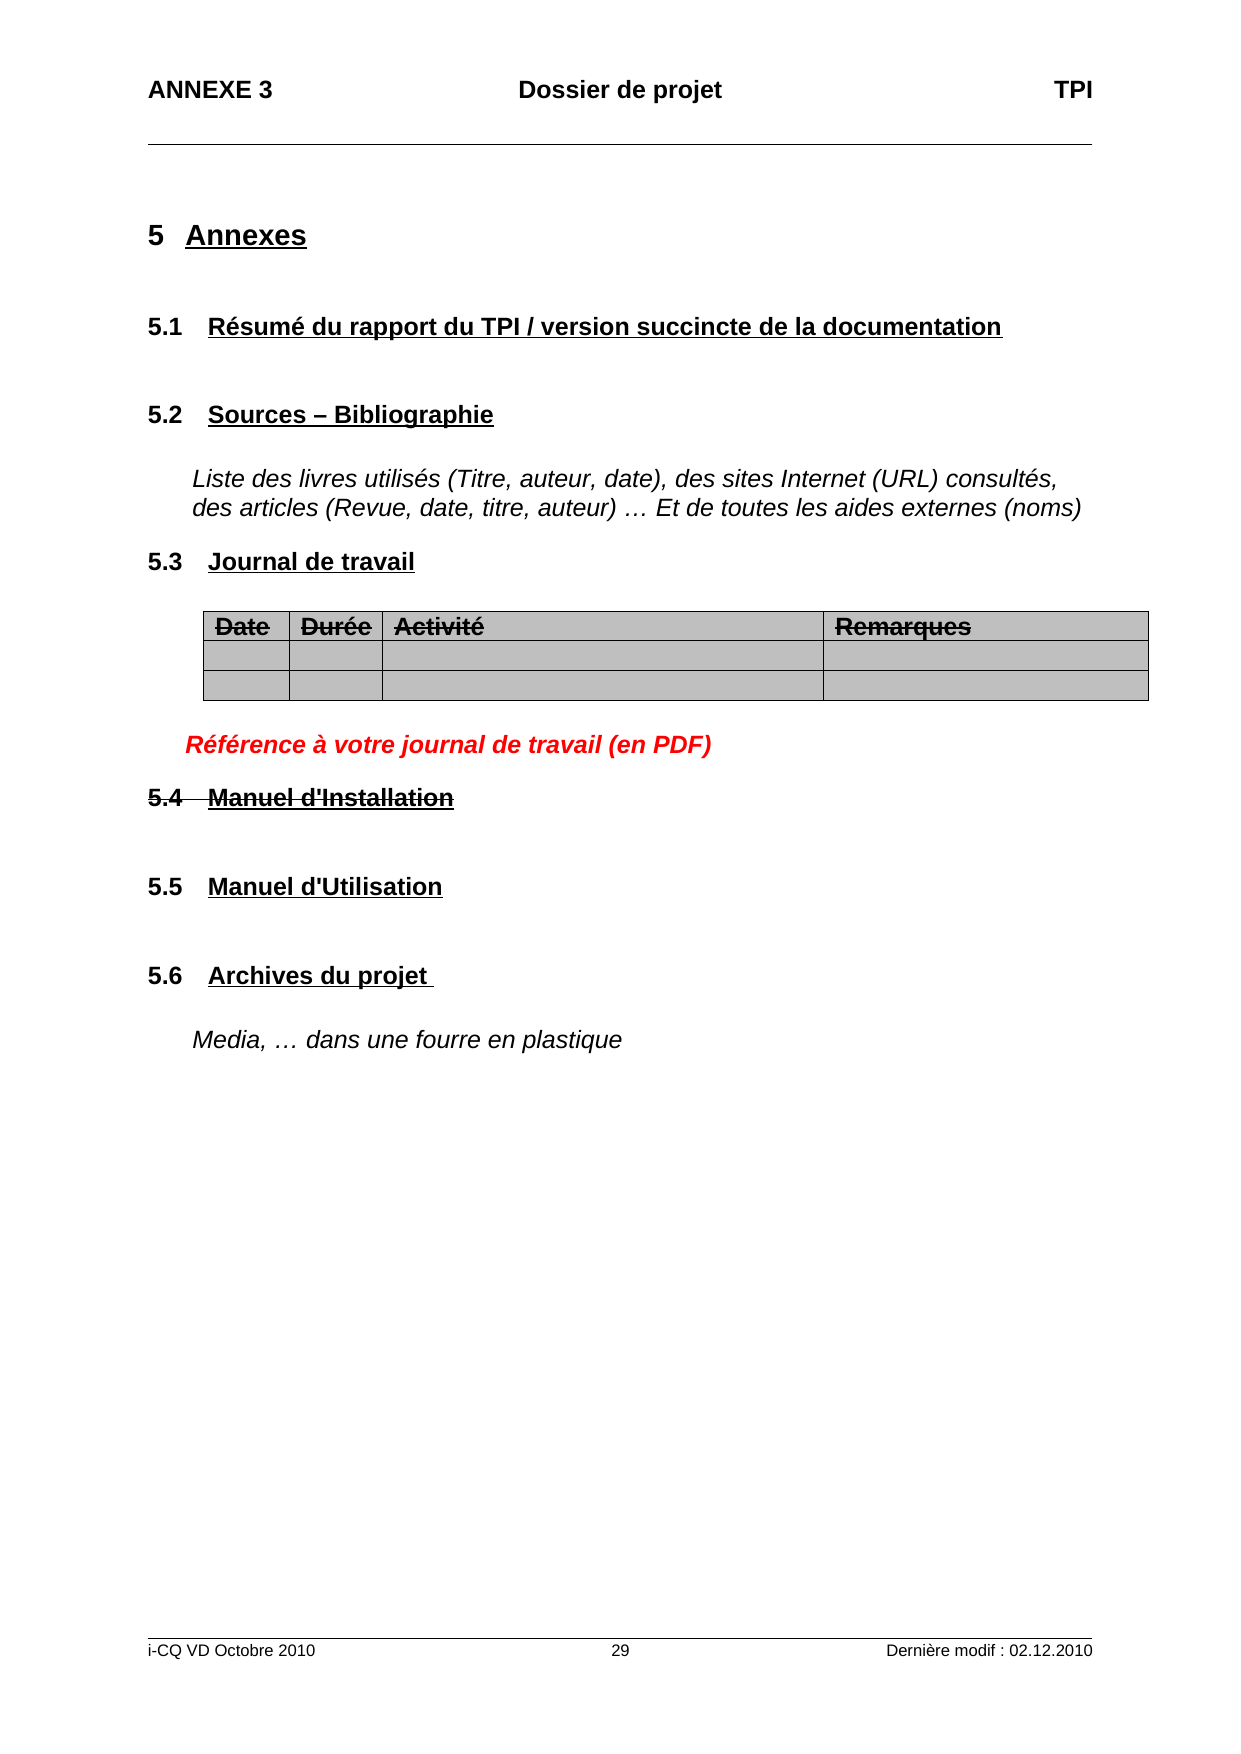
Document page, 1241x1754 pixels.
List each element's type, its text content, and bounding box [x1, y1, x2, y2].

subtitle Manuel d'Utilisation [148, 872, 1092, 901]
table_header Date [204, 612, 289, 640]
subtitle Journal de travail [148, 547, 1092, 576]
table_cell [824, 671, 1148, 700]
table_cell [383, 671, 823, 700]
table_cell [290, 641, 382, 670]
text Liste des livres utilisés (Titre, auteur, date), des sites Internet (URL) consultés, des articles (Revue, date, titre, auteur) … Et de toutes les aides externes (noms) [192, 464, 1092, 522]
table_cell [204, 671, 289, 700]
table_header Activité [383, 612, 823, 640]
table_cell [383, 641, 823, 670]
table_cell [204, 641, 289, 670]
table_header Remarques [824, 612, 1148, 640]
subtitle Sources – Bibliographie [148, 401, 1092, 429]
table_cell [824, 641, 1148, 670]
subtitle Manuel d'Installation [148, 783, 1092, 812]
table_cell [290, 671, 382, 700]
text Media, … dans une fourre en plastique [192, 1025, 1092, 1053]
subtitle Résumé du rapport du TPI / version succincte de la documentation [148, 312, 1092, 341]
subtitle Archives du projet [148, 961, 1092, 990]
subtitle Annexes [148, 218, 1092, 252]
table_header Durée [290, 612, 382, 640]
text Référence à votre journal de travail (en PDF) [185, 730, 1092, 758]
